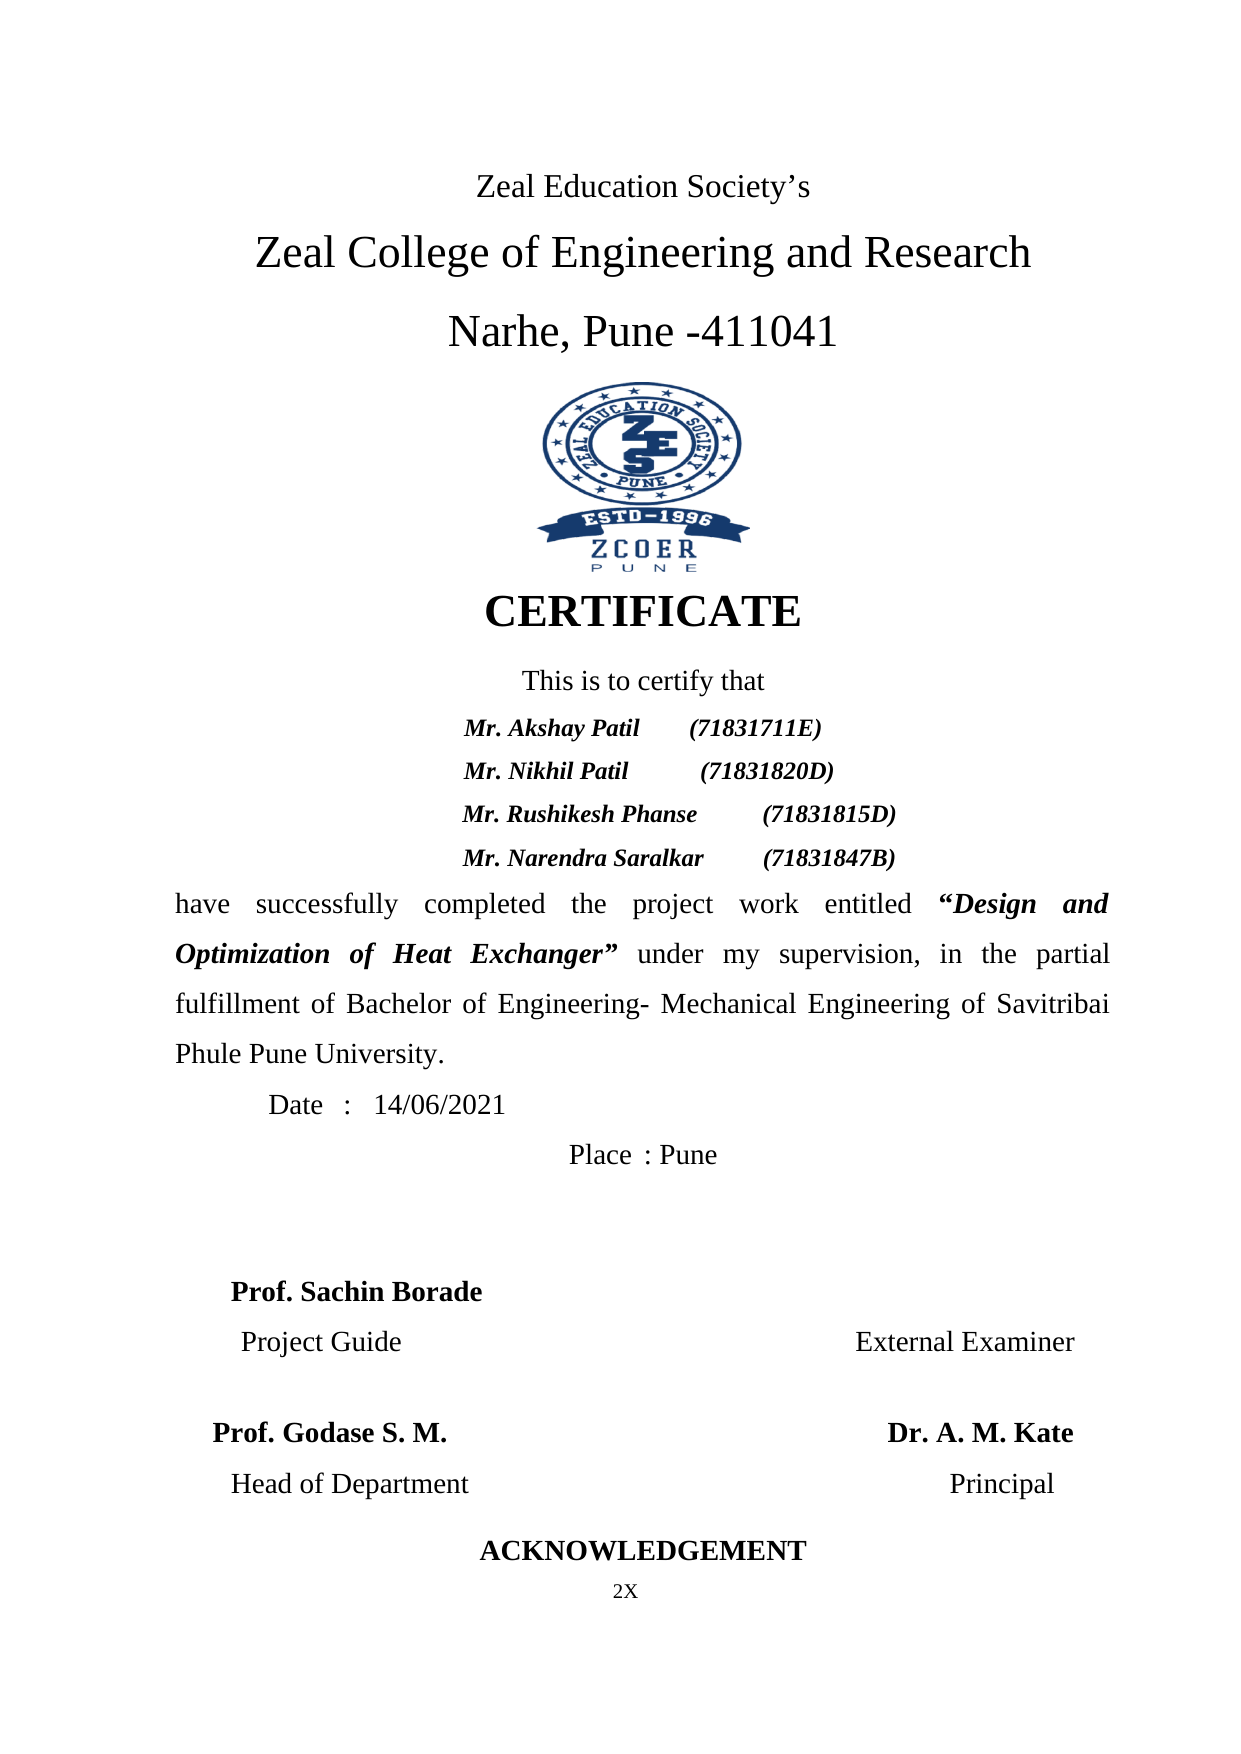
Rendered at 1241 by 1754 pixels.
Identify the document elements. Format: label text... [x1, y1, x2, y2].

text This is to certify that [175, 663, 1111, 696]
text Place : Pune [175, 1137, 1111, 1171]
text Project Guide External Examiner [175, 1324, 1111, 1358]
text Mr. Akshay Patil (71831711E) [175, 713, 1111, 742]
text have successfully completed the project work entitled “Design and Optimization of Heat Exchanger” under my supervision, in the partial fulfillment of Bachelor of Engineering- Mechanical Engineering of Savitribai Phule Pune University. [175, 886, 1111, 1070]
text CERTIFICATE [175, 584, 1111, 637]
text Narhe, Pune -411041 [175, 303, 1111, 356]
text Prof. Sachin Borade [175, 1274, 1111, 1307]
text Date : 14/06/2021 [175, 1087, 1111, 1121]
picture [536, 382, 750, 572]
text Head of Department Principal [175, 1466, 1111, 1499]
text Zeal Education Society’s [175, 167, 1111, 205]
text Mr. Narendra Saralkar (71831847B) [175, 843, 1111, 871]
text ACKNOWLEDGEMENT [175, 1533, 1111, 1566]
text Prof. Godase S. M. Dr. A. M. Kate [175, 1415, 1111, 1449]
text Mr. Rushikesh Phanse (71831815D) [250, 799, 1111, 828]
text Mr. Nikhil Patil (71831820D) [175, 756, 1111, 785]
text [175, 224, 1111, 277]
